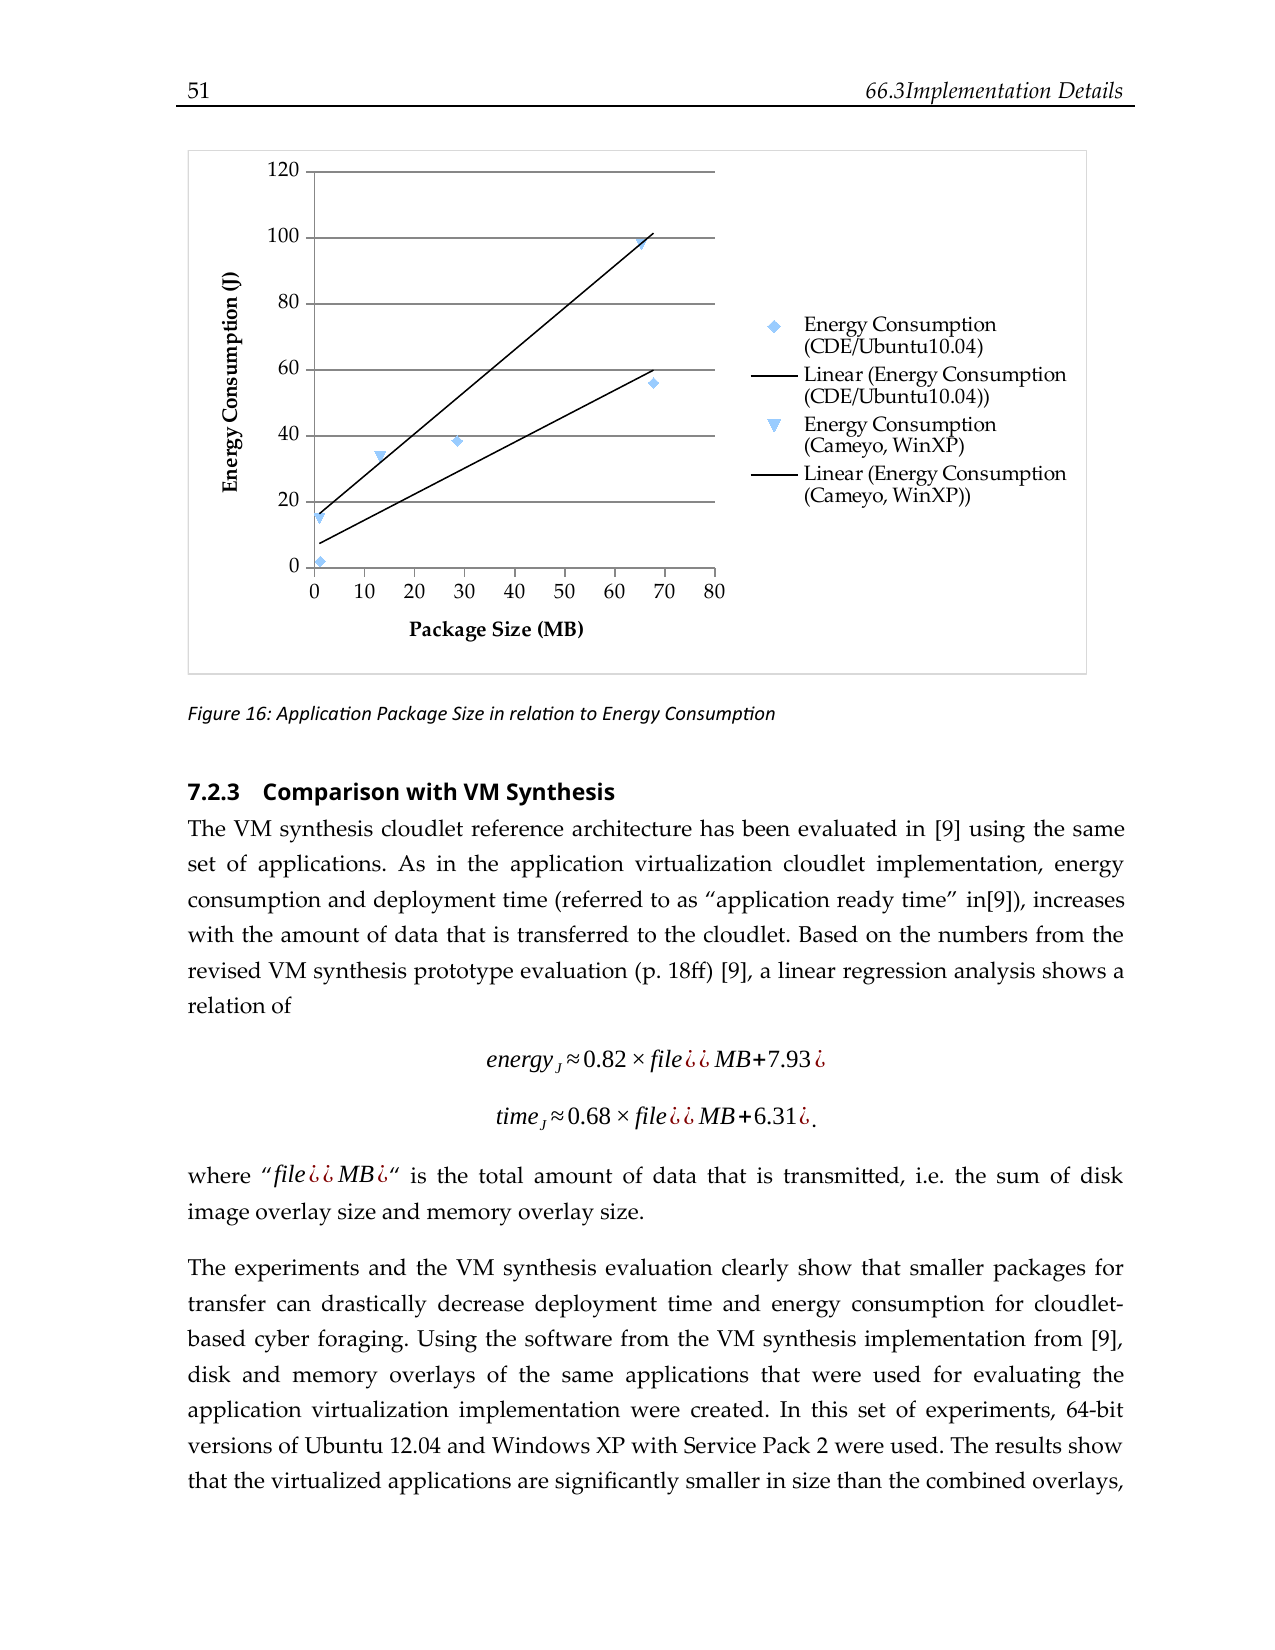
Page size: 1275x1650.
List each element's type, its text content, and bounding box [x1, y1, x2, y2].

subtitle Comparison with VM Synthesis [187, 776, 1125, 807]
text . [187, 1102, 1125, 1134]
text where ““ is the total amount of data that is transmitted, i.e. the sum of disk image overlay size and memory overlay size. [187, 1159, 1125, 1226]
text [187, 1251, 1125, 1495]
text The VM synthesis cloudlet reference architecture has been evaluated in using the same set of applications. As in the application virtualization cloudlet implementation, energy consumption and deployment time (referred to as “application ready time” in), increases with the amount of data that is transferred to the cloudlet. Based on the numbers from the revised VM synthesis prototype evaluation (p. 18ff) , a linear regression analysis shows a relation of [187, 812, 1125, 1020]
